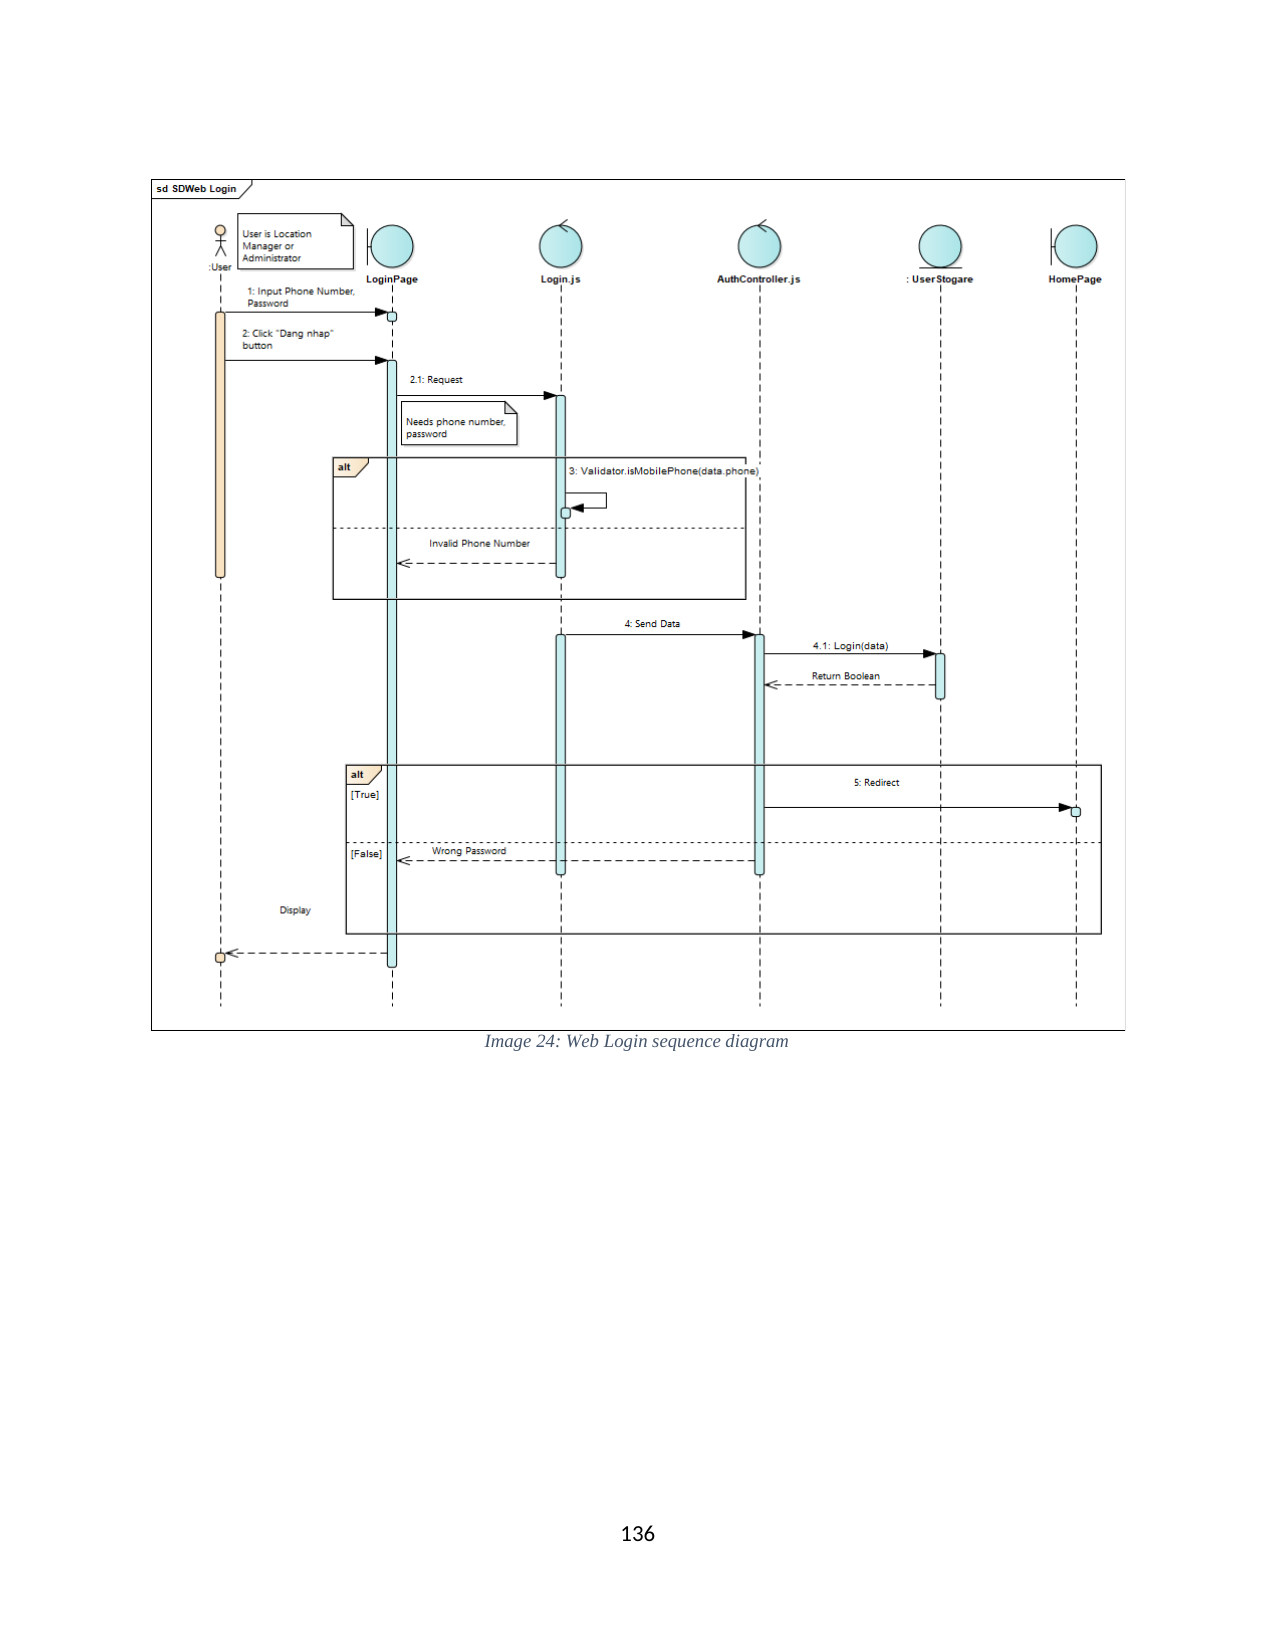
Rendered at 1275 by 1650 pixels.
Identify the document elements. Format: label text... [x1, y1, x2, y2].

picture [150, 178, 1125, 1031]
text Image 24: Web Login sequence diagram [150, 1031, 1125, 1052]
